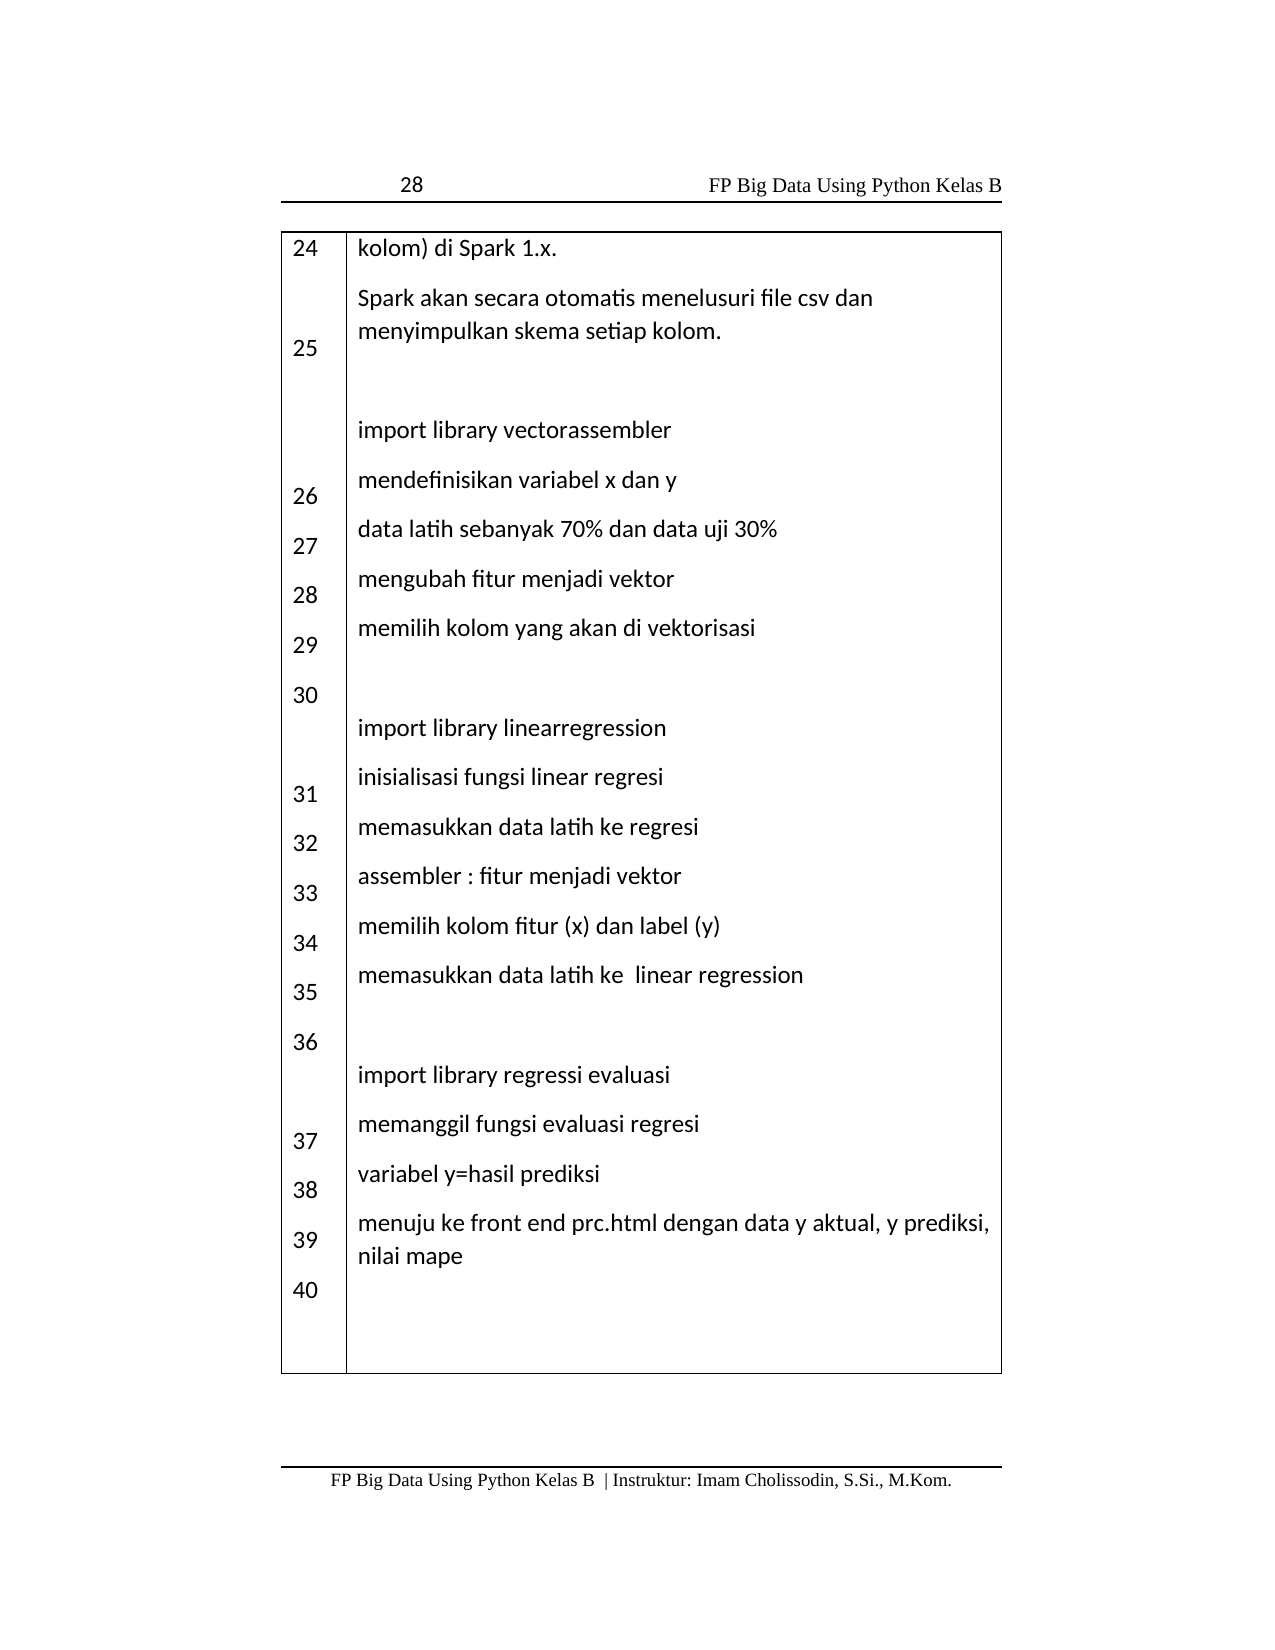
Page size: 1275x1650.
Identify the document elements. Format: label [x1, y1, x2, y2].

table_cell [347, 233, 1001, 1373]
table_cell [282, 233, 346, 1373]
